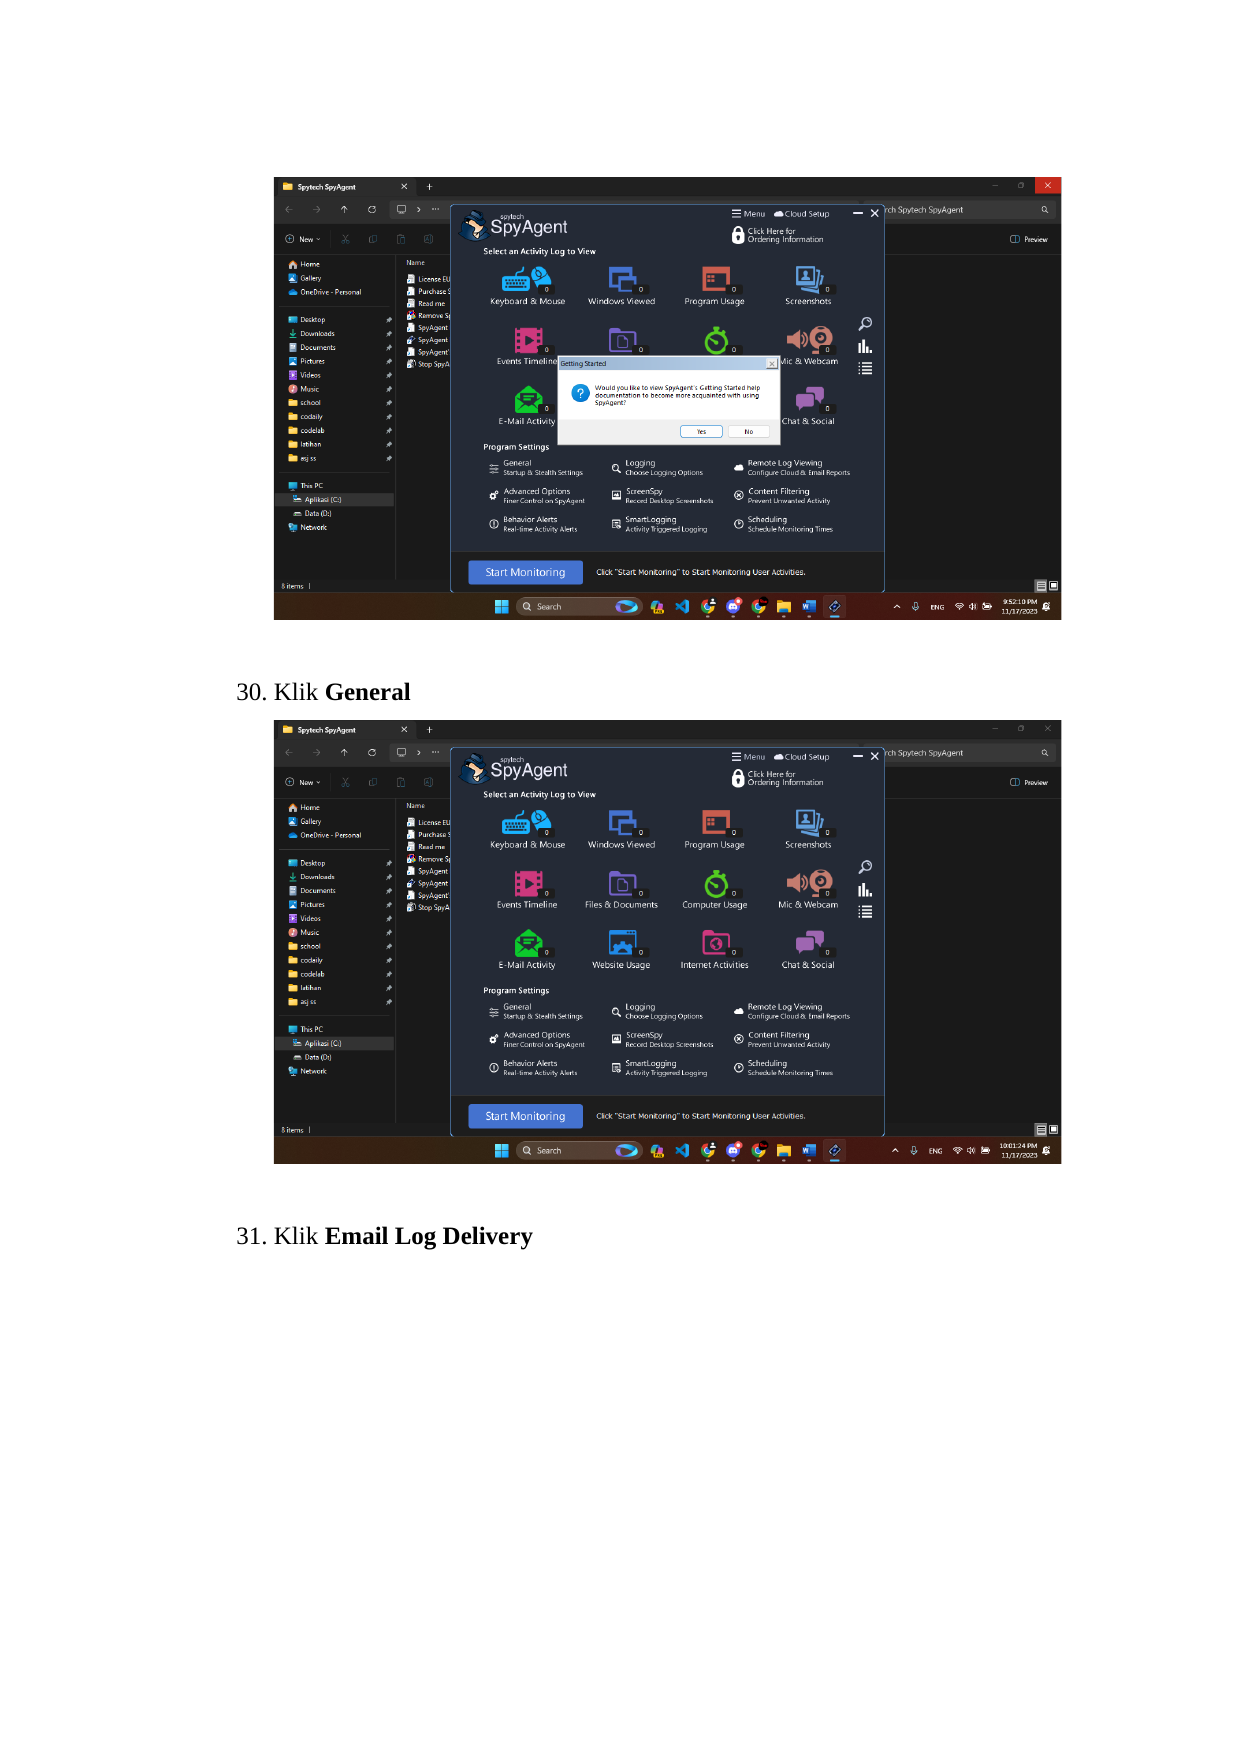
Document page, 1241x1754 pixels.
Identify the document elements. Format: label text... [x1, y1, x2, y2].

list Klik Email Log Delivery [236, 1221, 1063, 1250]
picture [273, 720, 1062, 1164]
list Klik General [236, 677, 1063, 706]
picture [273, 177, 1062, 620]
